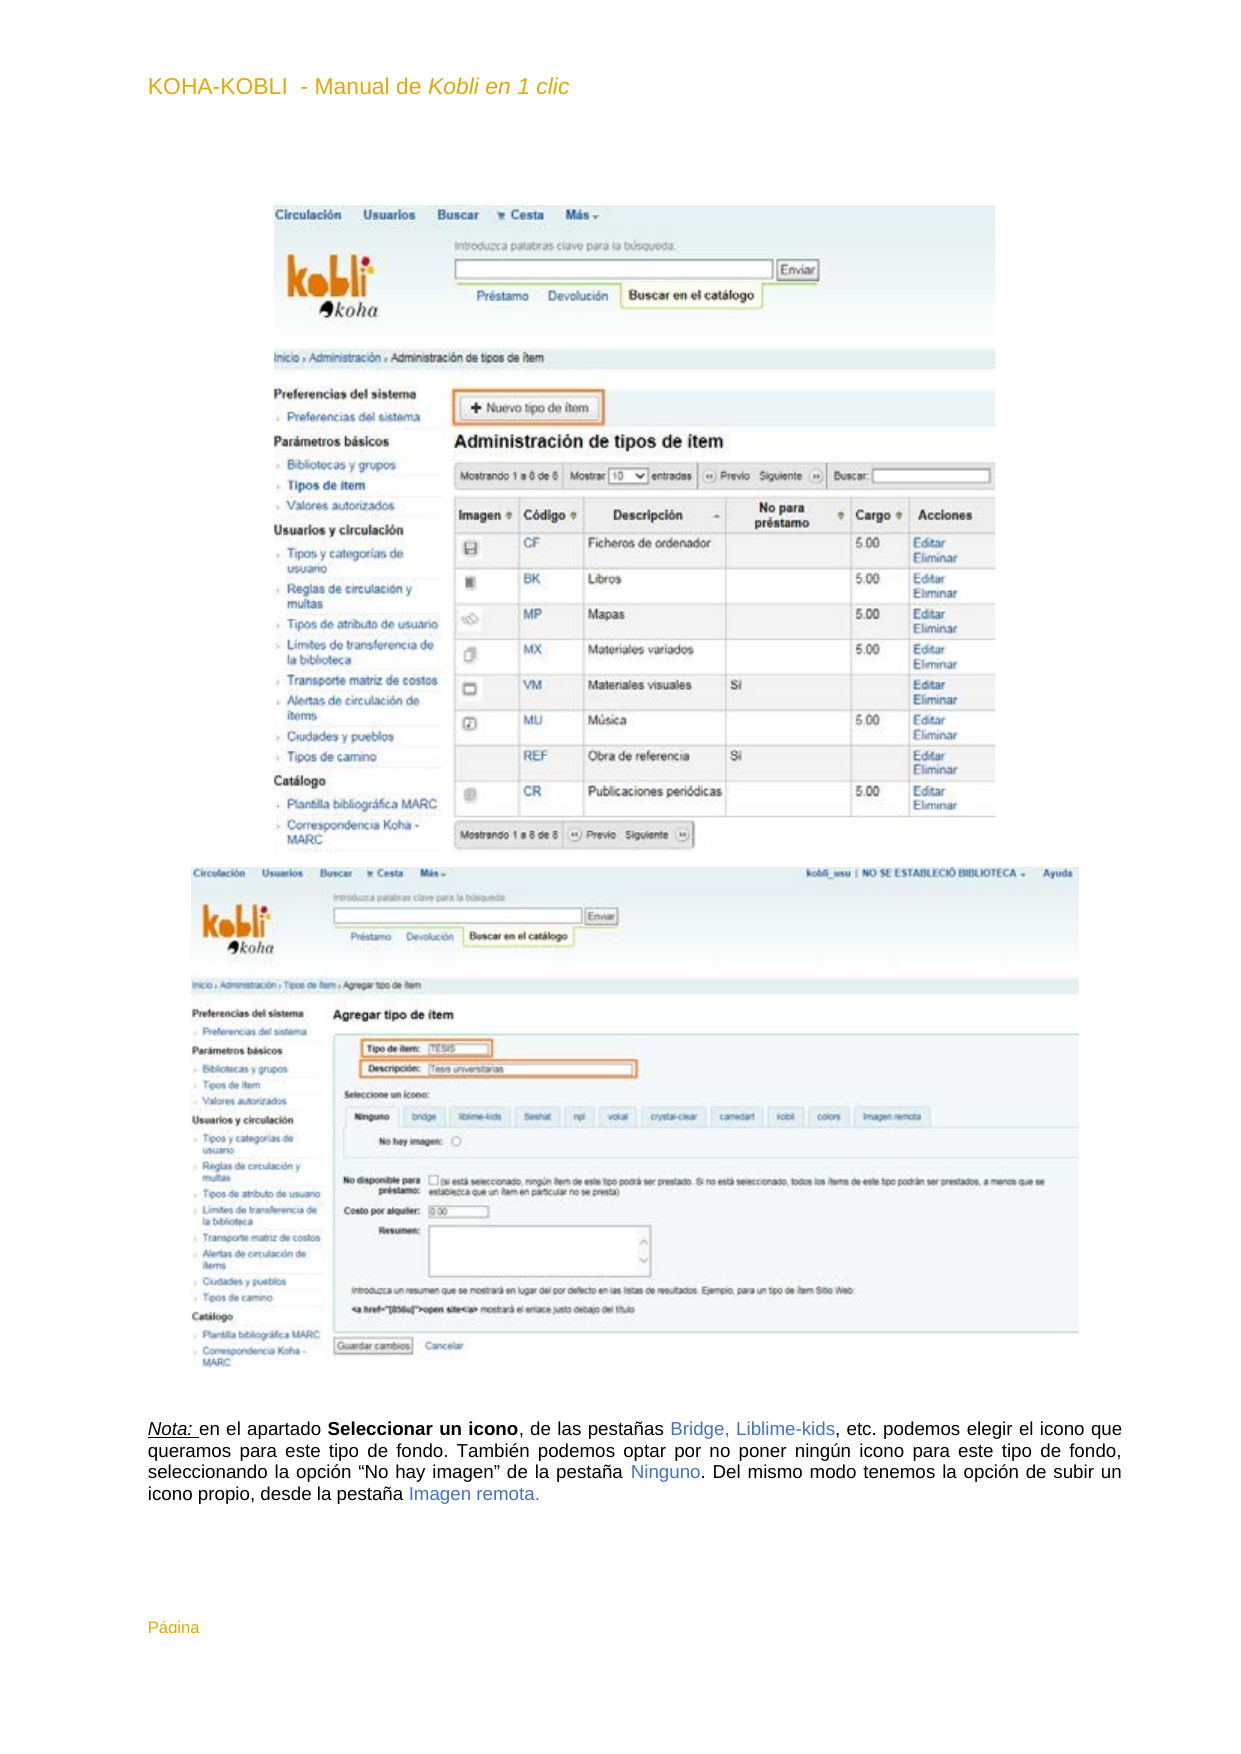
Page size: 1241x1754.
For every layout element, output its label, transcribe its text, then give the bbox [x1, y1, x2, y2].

picture [273, 205, 996, 855]
picture [191, 867, 1079, 1368]
text Nota: en el apartado Seleccionar un icono, de las pestañas Bridge, Liblime-kids, etc. podemos elegir el icono que queramos para este tipo de fondo. También podemos optar por no poner ningún icono para este tipo de fondo, seleccionando la opción “No hay imagen” de la pestaña Ninguno. Del mismo modo tenemos la opción de subir un icono propio, desde la pestaña Imagen remota. [148, 1418, 1123, 1504]
